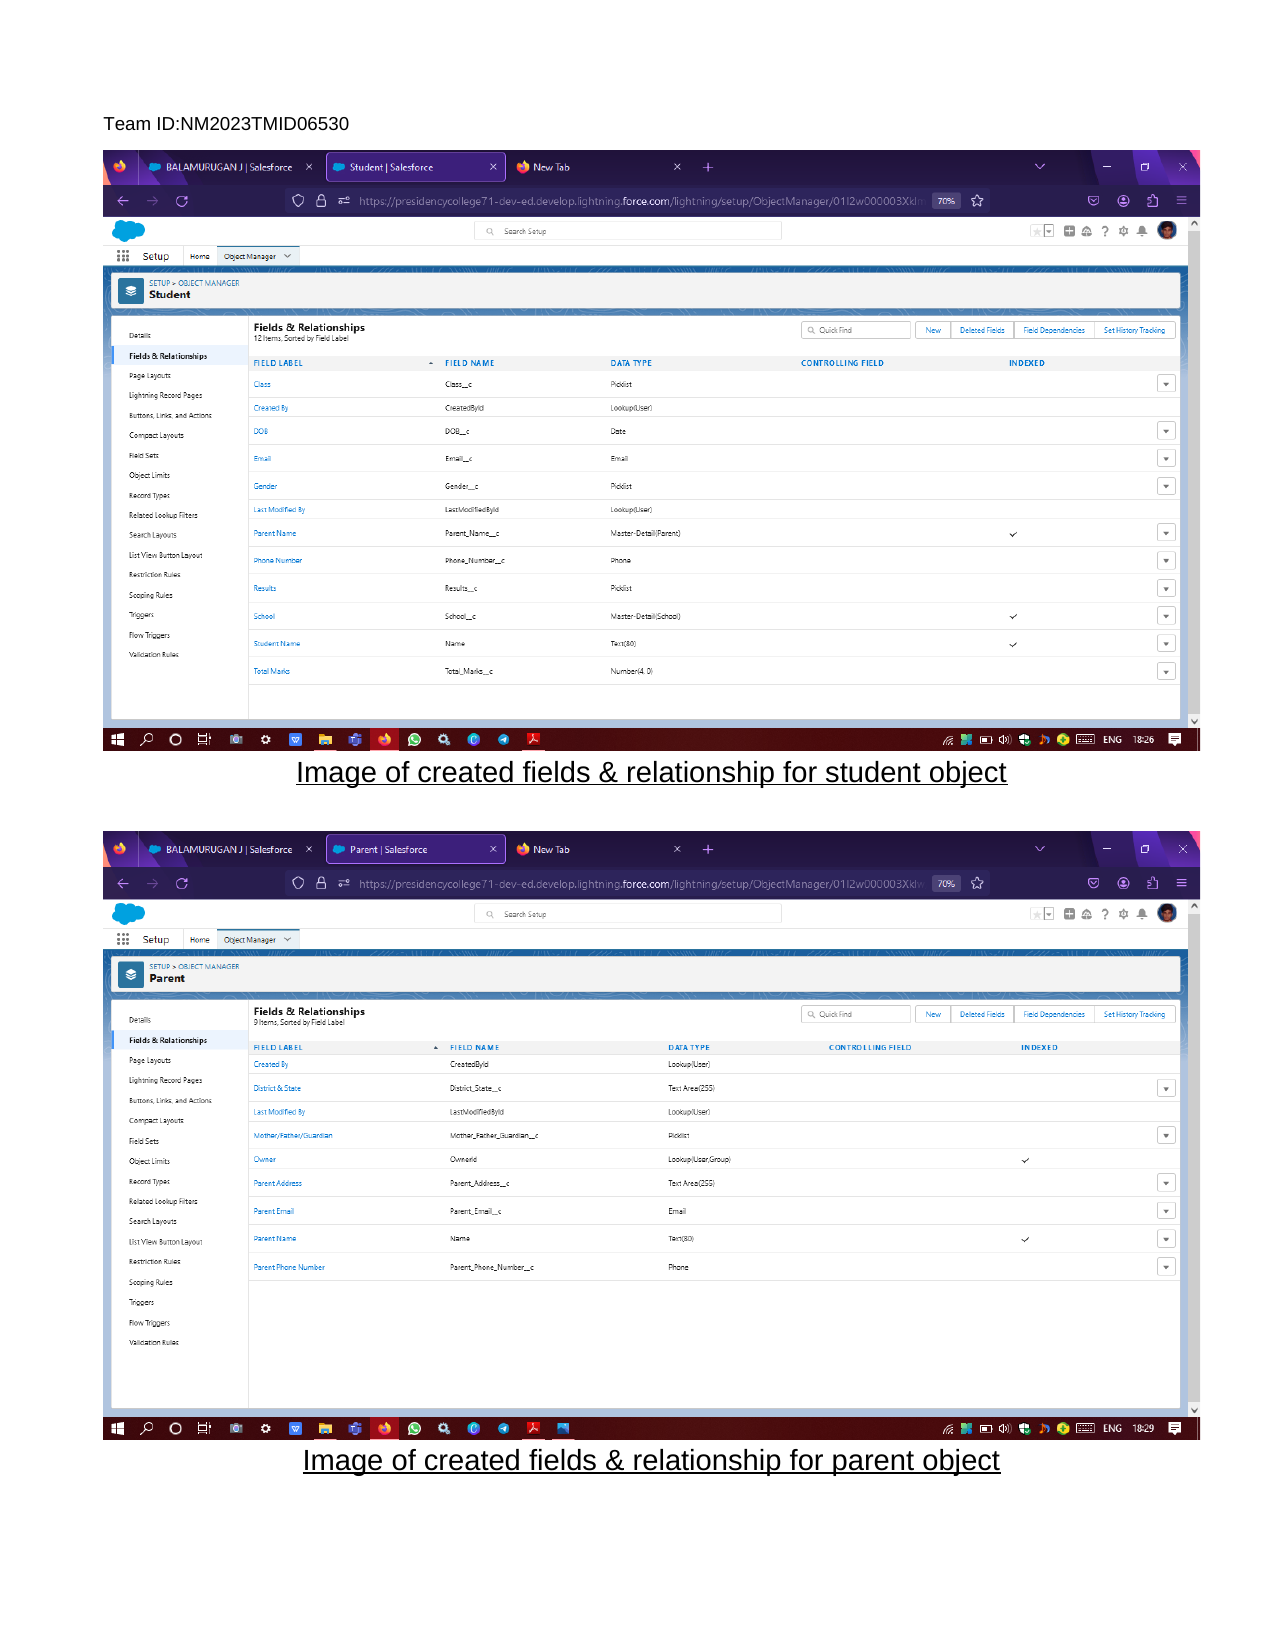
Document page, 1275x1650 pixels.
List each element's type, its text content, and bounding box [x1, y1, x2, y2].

picture [103, 831, 1200, 1440]
picture [103, 150, 1200, 751]
text Image of created fields & relationship for parent object [103, 1443, 1200, 1477]
text Image of created fields & relationship for student object [103, 754, 1200, 788]
